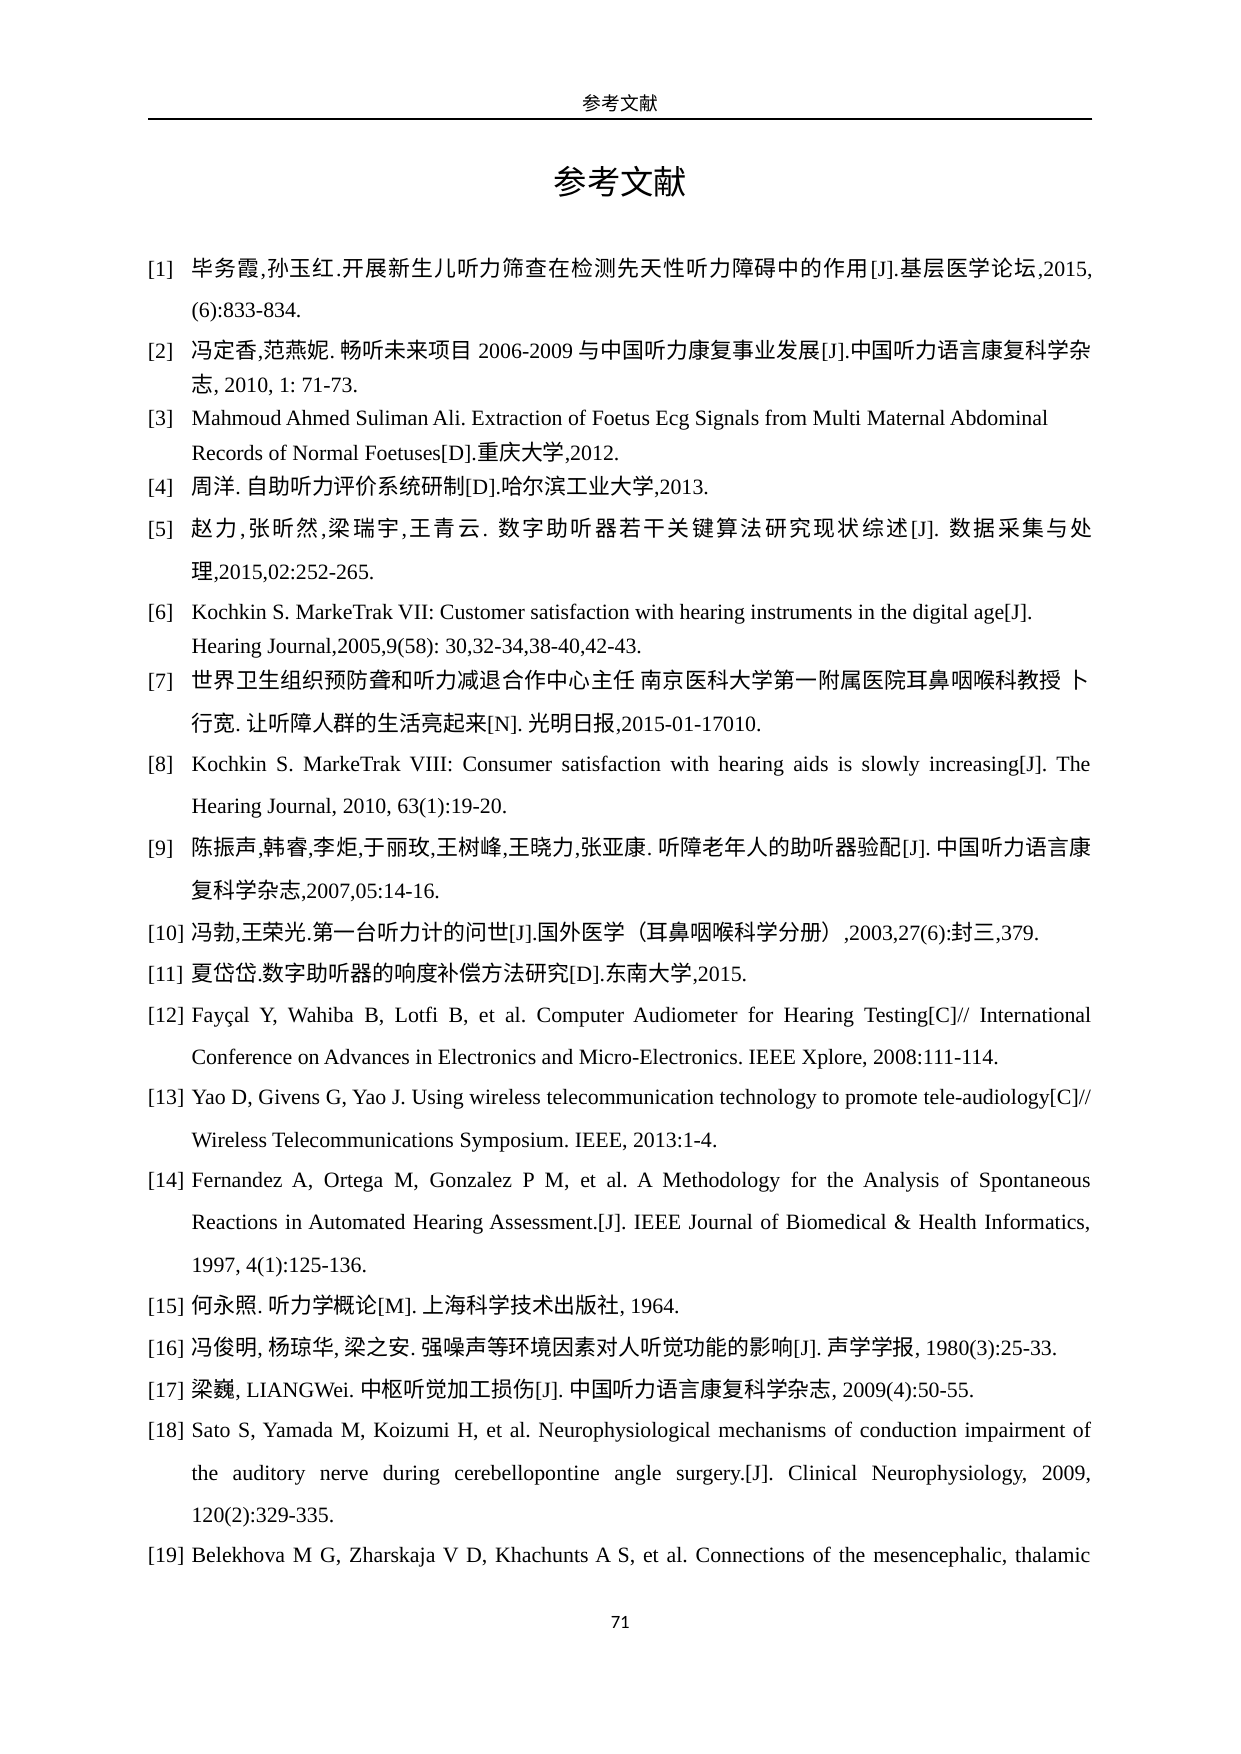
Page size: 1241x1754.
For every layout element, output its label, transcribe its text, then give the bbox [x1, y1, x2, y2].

list Kochkin S. MarkeTrak VII: Customer satisfaction with hearing instruments in the digital age[J]. Hearing Journal,2005,9(58): 30,32-34,38-40,42-43. [148, 594, 1092, 662]
list 冯定香,范燕妮. 畅听未来项目 2006-2009 与中国听力康复事业发展[J].中国听力语言康复科学杂志, 2010, 1: 71-73. [148, 332, 1092, 400]
list 夏岱岱.数字助听器的响度补偿方法研究[D].东南大学,2015. [148, 955, 1092, 989]
list Fayçal Y, Wahiba B, Lotfi B, et al. Computer Audiometer for Hearing Testing[C]// International Conference on Advances in Electronics and Micro-Electronics. IEEE Xplore, 2008:111-114. [148, 997, 1092, 1073]
list 冯勃,王荣光.第一台听力计的问世[J].国外医学（耳鼻咽喉科学分册）,2003,27(6):封三,379. [148, 913, 1092, 947]
list 陈振声,韩睿,李炬,于丽玫,王树峰,王晓力,张亚康. 听障老年人的助听器验配[J]. 中国听力语言康复科学杂志,2007,05:14-16. [148, 829, 1092, 906]
list 何永照. 听力学概论[M]. 上海科学技术出版社, 1964. [148, 1287, 1092, 1321]
text 参考文献 [148, 148, 1092, 216]
list Mahmoud Ahmed Suliman Ali. Extraction of Foetus Ecg Signals from Multi Maternal Abdominal Records of Normal Foetuses[D].重庆大学,2012. [148, 400, 1092, 468]
list Fernandez A, Ortega M, Gonzalez P M, et al. A Methodology for the Analysis of Spontaneous Reactions in Automated Hearing Assessment.[J]. IEEE Journal of Biomedical & Health Informatics, 1997, 4(1):125-136. [148, 1162, 1092, 1281]
list Yao D, Givens G, Yao J. Using wireless telecommunication technology to promote tele-audiology[C]// Wireless Telecommunications Symposium. IEEE, 2013:1-4. [148, 1080, 1092, 1156]
list Sato S, Yamada M, Koizumi H, et al. Neurophysiological mechanisms of conduction impairment of the auditory nerve during cerebellopontine angle surgery.[J]. Clinical Neurophysiology, 2009, 120(2):329-335. [148, 1413, 1092, 1532]
list 冯俊明, 杨琼华, 梁之安. 强噪声等环境因素对人听觉功能的影响[J]. 声学学报, 1980(3):25-33. [148, 1329, 1092, 1363]
list Kochkin S. MarkeTrak VIII: Consumer satisfaction with hearing aids is slowly increasing[J]. The Hearing Journal, 2010, 63(1):19-20. [148, 747, 1092, 823]
list 赵力,张昕然,梁瑞宇,王青云. 数字助听器若干关键算法研究现状综述[J]. 数据采集与处理,2015,02:252-265. [148, 510, 1092, 586]
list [148, 1538, 1092, 1572]
list 毕务霞,孙玉红.开展新生儿听力筛查在检测先天性听力障碍中的作用[J].基层医学论坛,2015,(6):833-834. [148, 250, 1092, 326]
list 周洋. 自助听力评价系统研制[D].哈尔滨工业大学,2013. [148, 468, 1092, 502]
list 梁巍, LIANGWei. 中枢听觉加工损伤[J]. 中国听力语言康复科学杂志, 2009(4):50-55. [148, 1371, 1092, 1405]
list 世界卫生组织预防聋和听力减退合作中心主任 南京医科大学第一附属医院耳鼻咽喉科教授 卜行宽. 让听障人群的生活亮起来[N]. 光明日报,2015-01-17010. [148, 662, 1092, 739]
